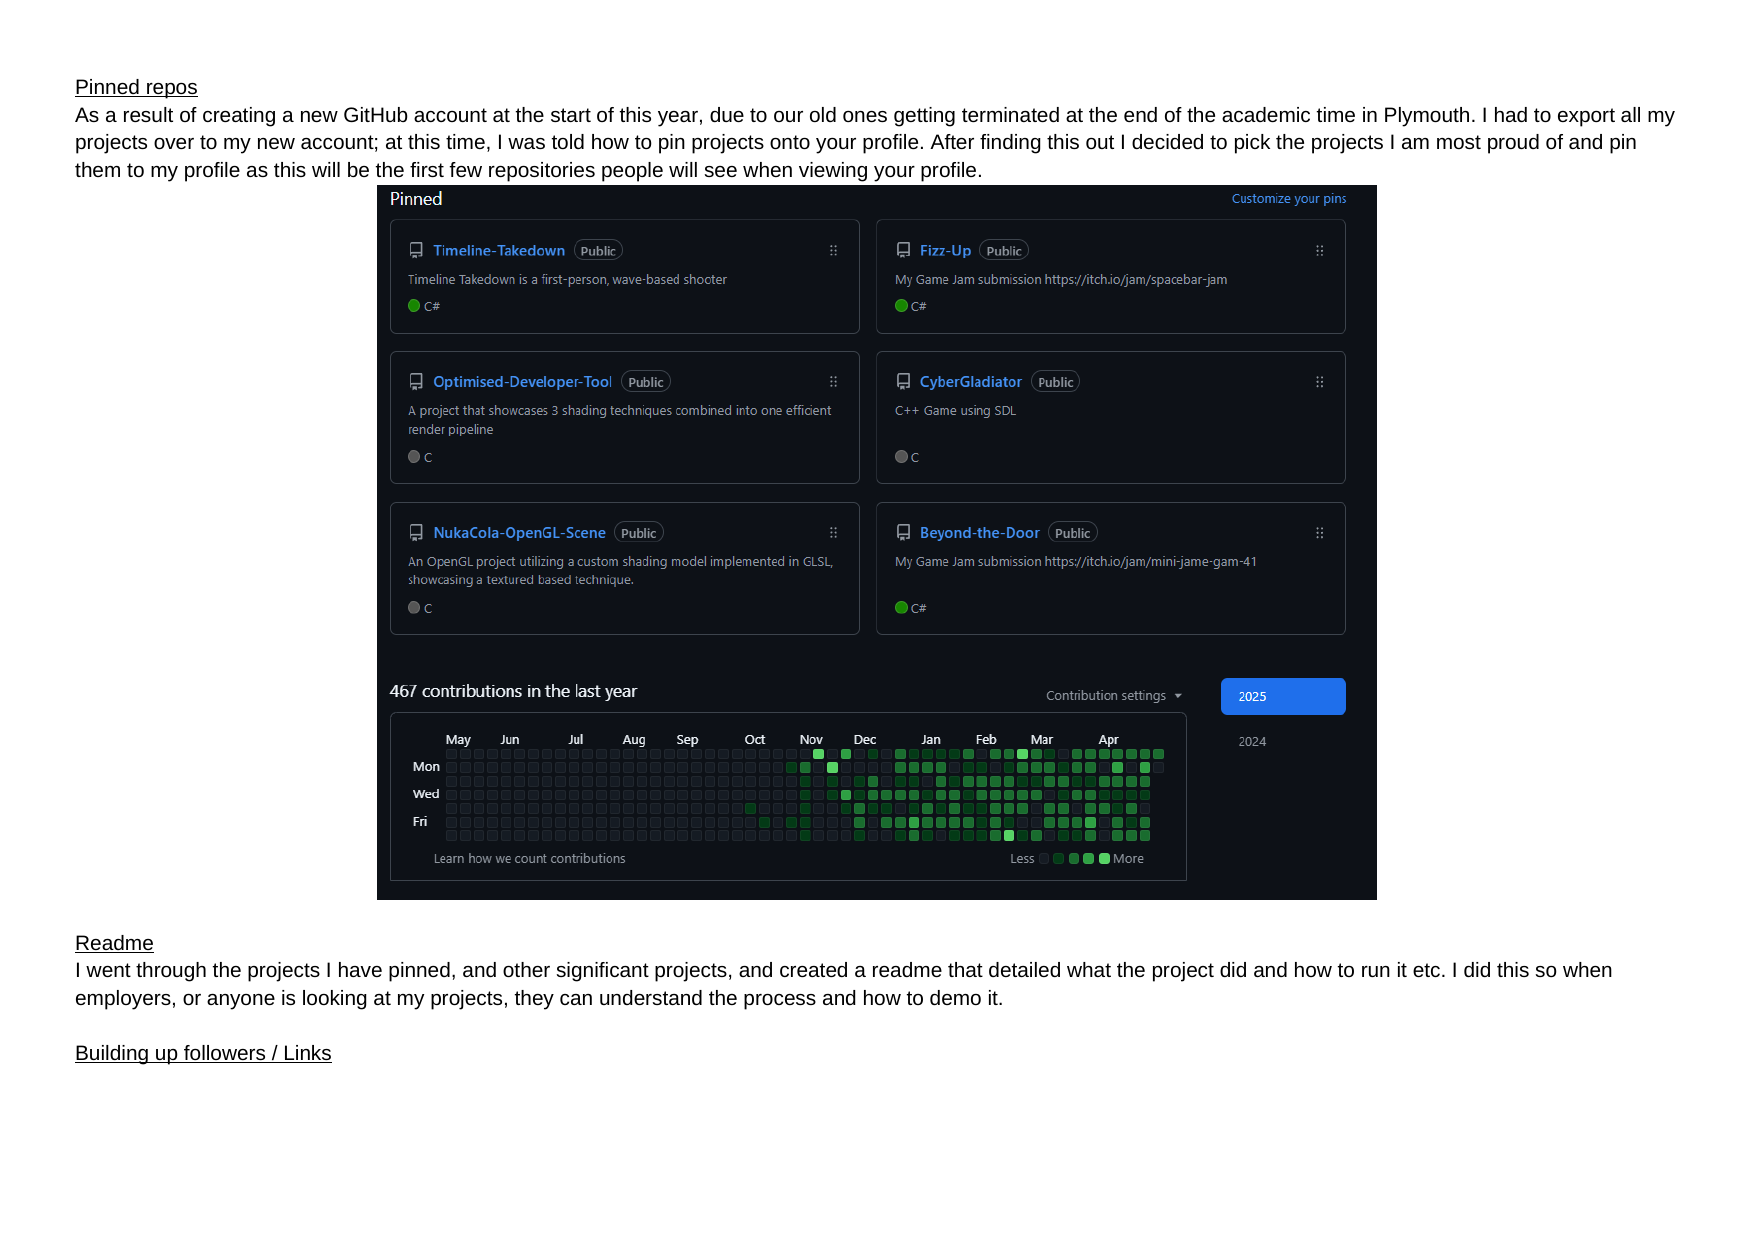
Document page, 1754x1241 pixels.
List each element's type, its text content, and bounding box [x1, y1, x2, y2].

text As a result of creating a new GitHub account at the start of this year, due to our old ones getting terminated at the end of the academic time in Plymouth. I had to export all my projects over to my new account; at this time, I was told how to pin projects onto your profile. After finding this out I decided to pick the projects I am most proud of and pin them to my profile as this will be the first few repositories people will see when viewing your profile. [75, 102, 1679, 181]
text Readme [75, 931, 1679, 955]
text I went through the projects I have pinned, and other significant projects, and created a readme that detailed what the project did and how to run it etc. I did this so when employers, or anyone is looking at my projects, they can understand the process and how to demo it. [75, 958, 1679, 1010]
picture [377, 185, 1377, 900]
text Pinned repos [75, 75, 1679, 99]
text Building up followers / Links [75, 1041, 1679, 1065]
